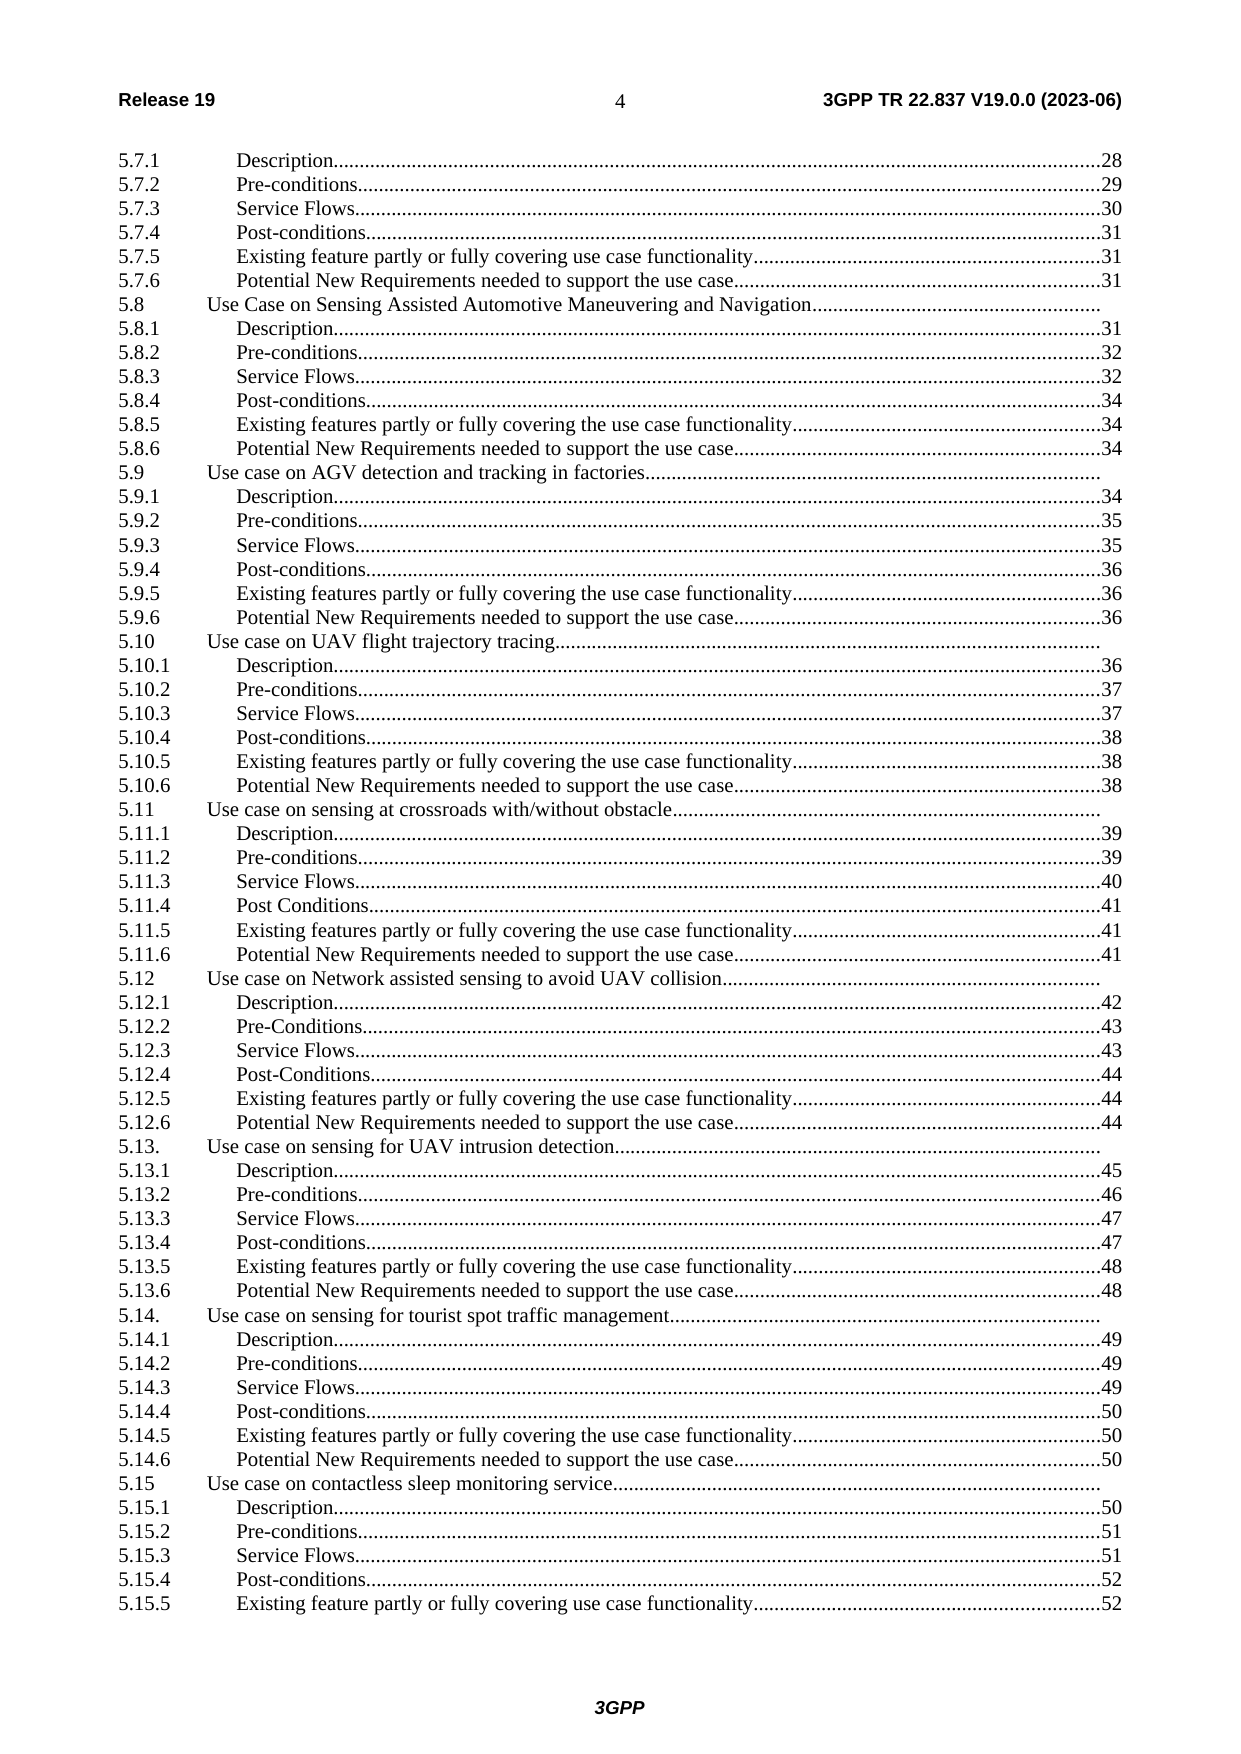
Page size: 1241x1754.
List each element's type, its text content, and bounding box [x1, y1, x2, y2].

text 5.11.2 Pre-conditions 39 [118, 845, 1122, 869]
text 5.8.4 Post-conditions 34 [118, 388, 1122, 412]
text 5.14.3 Service Flows 49 [118, 1375, 1122, 1399]
text 5.12.5 Existing features partly or fully covering the use case functionality 44 [118, 1086, 1122, 1110]
text 5.10.5 Existing features partly or fully covering the use case functionality 38 [118, 749, 1122, 773]
text 5.14.4 Post-conditions 50 [118, 1399, 1122, 1423]
text 5.11.6 Potential New Requirements needed to support the use case 41 [118, 942, 1122, 966]
text 5.7.1 Description 28 [118, 147, 1122, 172]
text 5.7.3 Service Flows 30 [118, 196, 1122, 220]
text 5.8.6 Potential New Requirements needed to support the use case 34 [118, 436, 1122, 460]
text 5.9.1 Description 34 [118, 484, 1122, 508]
text 5.7.2 Pre-conditions 29 [118, 172, 1122, 196]
text 5.7.5 Existing feature partly or fully covering use case functionality 31 [118, 244, 1122, 268]
text 5.12 Use case on Network assisted sensing to avoid UAV collision 42 [118, 966, 1078, 990]
text 5.13.6 Potential New Requirements needed to support the use case 48 [118, 1278, 1122, 1302]
text 5.10.3 Service Flows 37 [118, 701, 1122, 725]
text 5.12.4 Post-Conditions 44 [118, 1062, 1122, 1086]
text 5.15.4 Post-conditions 52 [118, 1567, 1122, 1591]
text 5.15 Use case on contactless sleep monitoring service 50 [118, 1471, 1078, 1495]
text 5.8.2 Pre-conditions 32 [118, 340, 1122, 364]
text 5.13.1 Description 45 [118, 1158, 1122, 1182]
text 5.12.2 Pre-Conditions 43 [118, 1014, 1122, 1038]
text 5.9.3 Service Flows 35 [118, 532, 1122, 557]
text 5.15.3 Service Flows 51 [118, 1543, 1122, 1567]
text 5.12.3 Service Flows 43 [118, 1038, 1122, 1062]
text 5.10.4 Post-conditions 38 [118, 725, 1122, 749]
text 5.10 Use case on UAV flight trajectory tracing 36 [118, 629, 1078, 653]
text 5.10.6 Potential New Requirements needed to support the use case 38 [118, 773, 1122, 797]
text 5.15.2 Pre-conditions 51 [118, 1519, 1122, 1543]
text 5.14.6 Potential New Requirements needed to support the use case 50 [118, 1447, 1122, 1471]
text 5.11.1 Description 39 [118, 821, 1122, 845]
text 5.10.2 Pre-conditions 37 [118, 677, 1122, 701]
text 5.8 Use Case on Sensing Assisted Automotive Maneuvering and Navigation 31 [118, 292, 1078, 316]
text 5.11.5 Existing features partly or fully covering the use case functionality 41 [118, 917, 1122, 942]
text 5.14.1 Description 49 [118, 1327, 1122, 1351]
text 5.13.2 Pre-conditions 46 [118, 1182, 1122, 1206]
text 5.14.2 Pre-conditions 49 [118, 1351, 1122, 1375]
text 5.10.1 Description 36 [118, 653, 1122, 677]
text 5.12.1 Description 42 [118, 990, 1122, 1014]
text 5.13.4 Post-conditions 47 [118, 1230, 1122, 1254]
text 5.13.3 Service Flows 47 [118, 1206, 1122, 1230]
text 5.11 Use case on sensing at crossroads with/without obstacle 39 [118, 797, 1078, 821]
text 5.14. Use case on sensing for tourist spot traffic management 49 [118, 1302, 1078, 1327]
text 5.7.4 Post-conditions 31 [118, 220, 1122, 244]
text 5.7.6 Potential New Requirements needed to support the use case 31 [118, 268, 1122, 292]
text 5.15.1 Description 50 [118, 1495, 1122, 1519]
text 5.9.5 Existing features partly or fully covering the use case functionality 36 [118, 581, 1122, 605]
text 5.9 Use case on AGV detection and tracking in factories 34 [118, 460, 1078, 484]
text 5.8.5 Existing features partly or fully covering the use case functionality 34 [118, 412, 1122, 436]
text 5.9.2 Pre-conditions 35 [118, 508, 1122, 532]
text 5.9.6 Potential New Requirements needed to support the use case 36 [118, 605, 1122, 629]
text 5.11.4 Post Conditions 41 [118, 893, 1122, 917]
text 5.11.3 Service Flows 40 [118, 869, 1122, 893]
text 5.13.5 Existing features partly or fully covering the use case functionality 48 [118, 1254, 1122, 1278]
text 5.13. Use case on sensing for UAV intrusion detection 45 [118, 1134, 1078, 1158]
text 5.12.6 Potential New Requirements needed to support the use case 44 [118, 1110, 1122, 1134]
text 5.9.4 Post-conditions 36 [118, 557, 1122, 581]
text 5.14.5 Existing features partly or fully covering the use case functionality 50 [118, 1423, 1122, 1447]
text 5.8.3 Service Flows 32 [118, 364, 1122, 388]
text 5.8.1 Description 31 [118, 316, 1122, 340]
text 5.15.5 Existing feature partly or fully covering use case functionality 52 [118, 1591, 1122, 1615]
